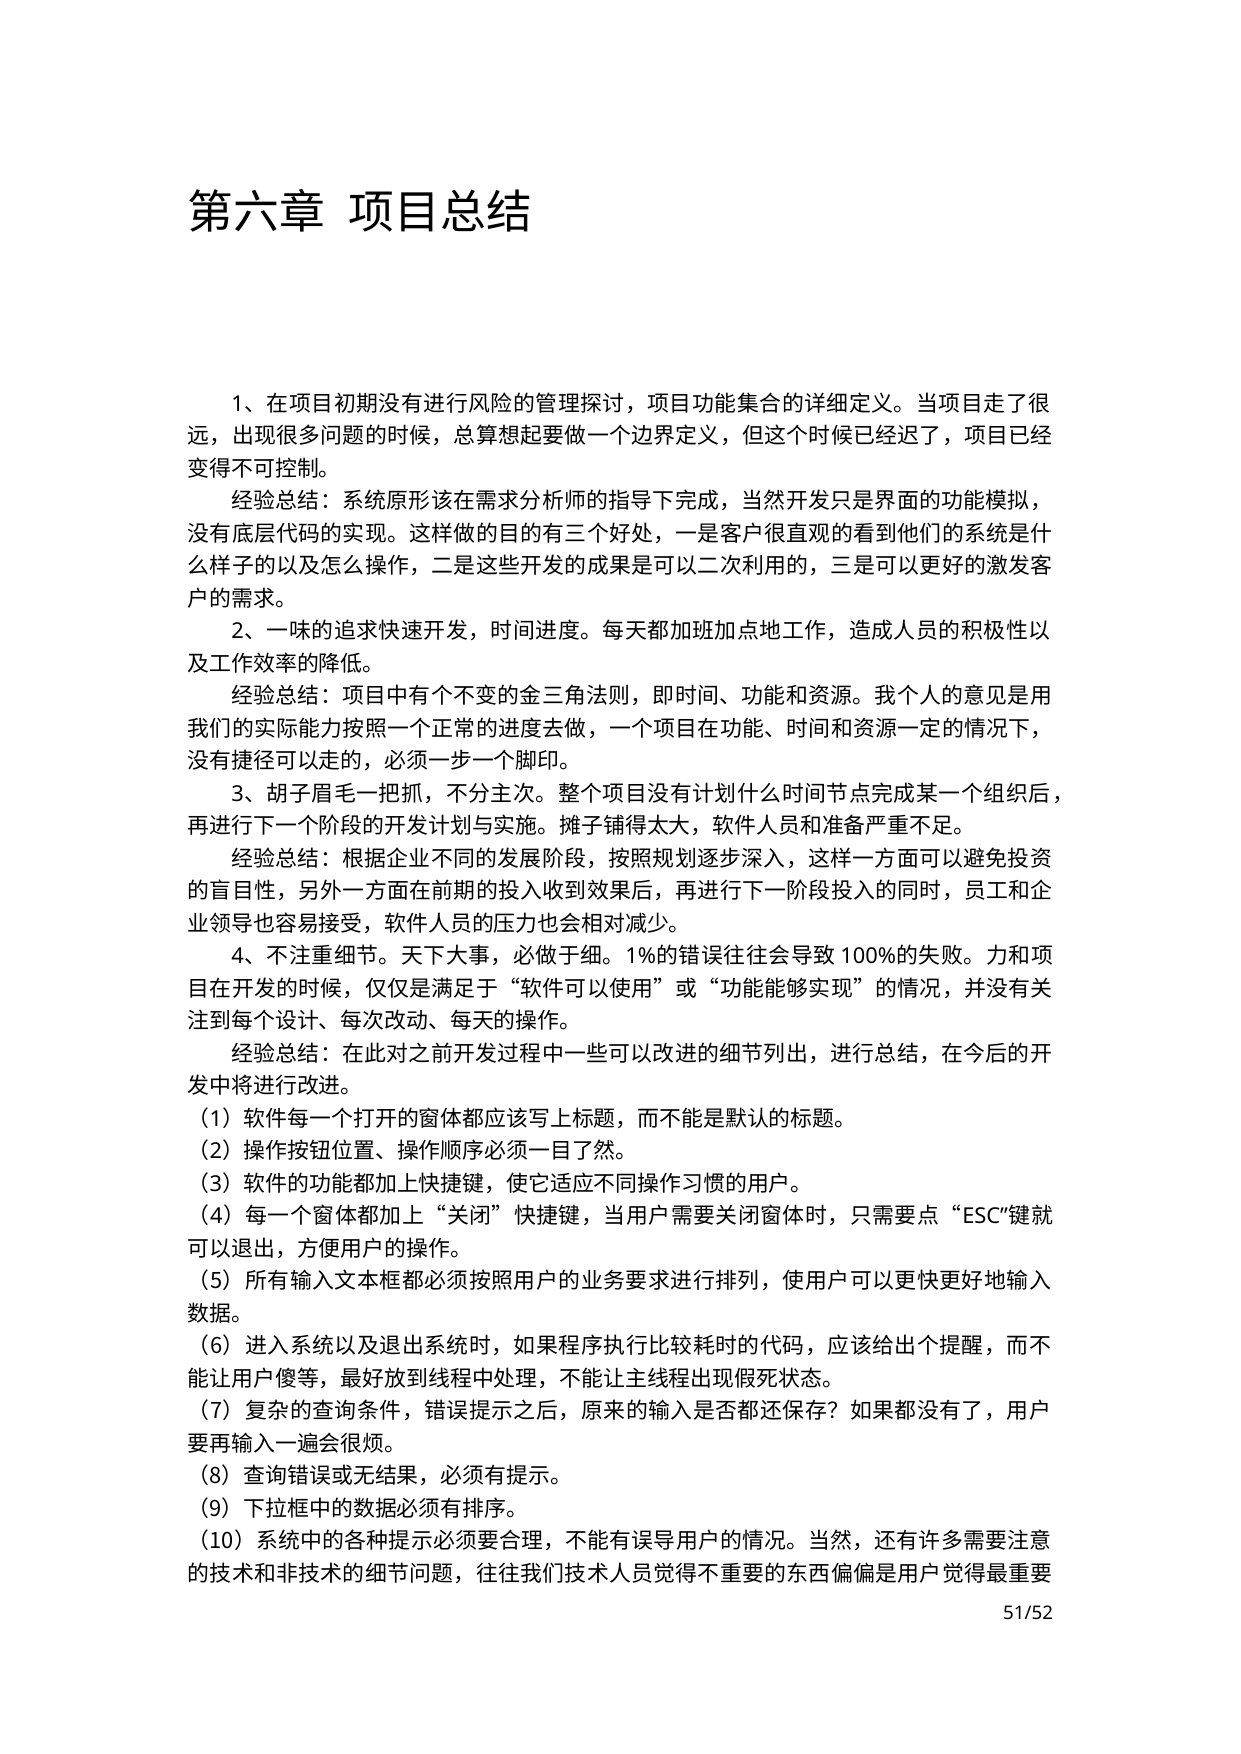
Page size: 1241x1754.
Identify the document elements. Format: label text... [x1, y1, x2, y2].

text （7）复杂的查询条件，错误提示之后，原来的输入是否都还保存？如果都没有了，用户要再输入一遍会很烦。 [187, 1393, 1053, 1458]
text （9）下拉框中的数据必须有排序。 [187, 1490, 1053, 1523]
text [187, 1523, 1053, 1588]
text （5）所有输入文本框都必须按照用户的业务要求进行排列，使用户可以更快更好地输入数据。 [187, 1263, 1053, 1328]
subtitle 项目总结 [187, 160, 1053, 257]
text （8）查询错误或无结果，必须有提示。 [187, 1458, 1053, 1490]
text （3）软件的功能都加上快捷键，使它适应不同操作习惯的用户。 [187, 1165, 1053, 1198]
text 2、一味的追求快速开发，时间进度。每天都加班加点地工作，造成人员的积极性以及工作效率的降低。 [187, 613, 1053, 678]
text 经验总结：在此对之前开发过程中一些可以改进的细节列出，进行总结，在今后的开发中将进行改进。 [187, 1035, 1053, 1100]
text （6）进入系统以及退出系统时，如果程序执行比较耗时的代码，应该给出个提醒，而不能让用户傻等，最好放到线程中处理，不能让主线程出现假死状态。 [187, 1328, 1053, 1393]
text 3、胡子眉毛一把抓，不分主次。整个项目没有计划什么时间节点完成某一个组织后，再进行下一个阶段的开发计划与实施。摊子铺得太大，软件人员和准备严重不足。 [187, 775, 1053, 840]
text （1）软件每一个打开的窗体都应该写上标题，而不能是默认的标题。 [187, 1100, 1053, 1133]
text 经验总结：项目中有个不变的金三角法则，即时间、功能和资源。我个人的意见是用我们的实际能力按照一个正常的进度去做，一个项目在功能、时间和资源一定的情况下，没有捷径可以走的，必须一步一个脚印。 [187, 678, 1053, 775]
text 4、不注重细节。天下大事，必做于细。1%的错误往往会导致100%的失败。力和项目在开发的时候，仅仅是满足于“软件可以使用”或“功能能够实现”的情况，并没有关注到每个设计、每次改动、每天的操作。 [187, 938, 1053, 1035]
text （2）操作按钮位置、操作顺序必须一目了然。 [187, 1133, 1053, 1165]
text 经验总结：根据企业不同的发展阶段，按照规划逐步深入，这样一方面可以避免投资的盲目性，另外一方面在前期的投入收到效果后，再进行下一阶段投入的同时，员工和企业领导也容易接受，软件人员的压力也会相对减少。 [187, 840, 1053, 938]
text 1、在项目初期没有进行风险的管理探讨，项目功能集合的详细定义。当项目走了很远，出现很多问题的时候，总算想起要做一个边界定义，但这个时候已经迟了，项目已经变得不可控制。 [187, 385, 1053, 483]
text 经验总结：系统原形该在需求分析师的指导下完成，当然开发只是界面的功能模拟，没有底层代码的实现。这样做的目的有三个好处，一是客户很直观的看到他们的系统是什么样子的以及怎么操作，二是这些开发的成果是可以二次利用的，三是可以更好的激发客户的需求。 [187, 483, 1053, 613]
text （4）每一个窗体都加上“关闭”快捷键，当用户需要关闭窗体时，只需要点“ESC”键就可以退出，方便用户的操作。 [187, 1198, 1053, 1263]
